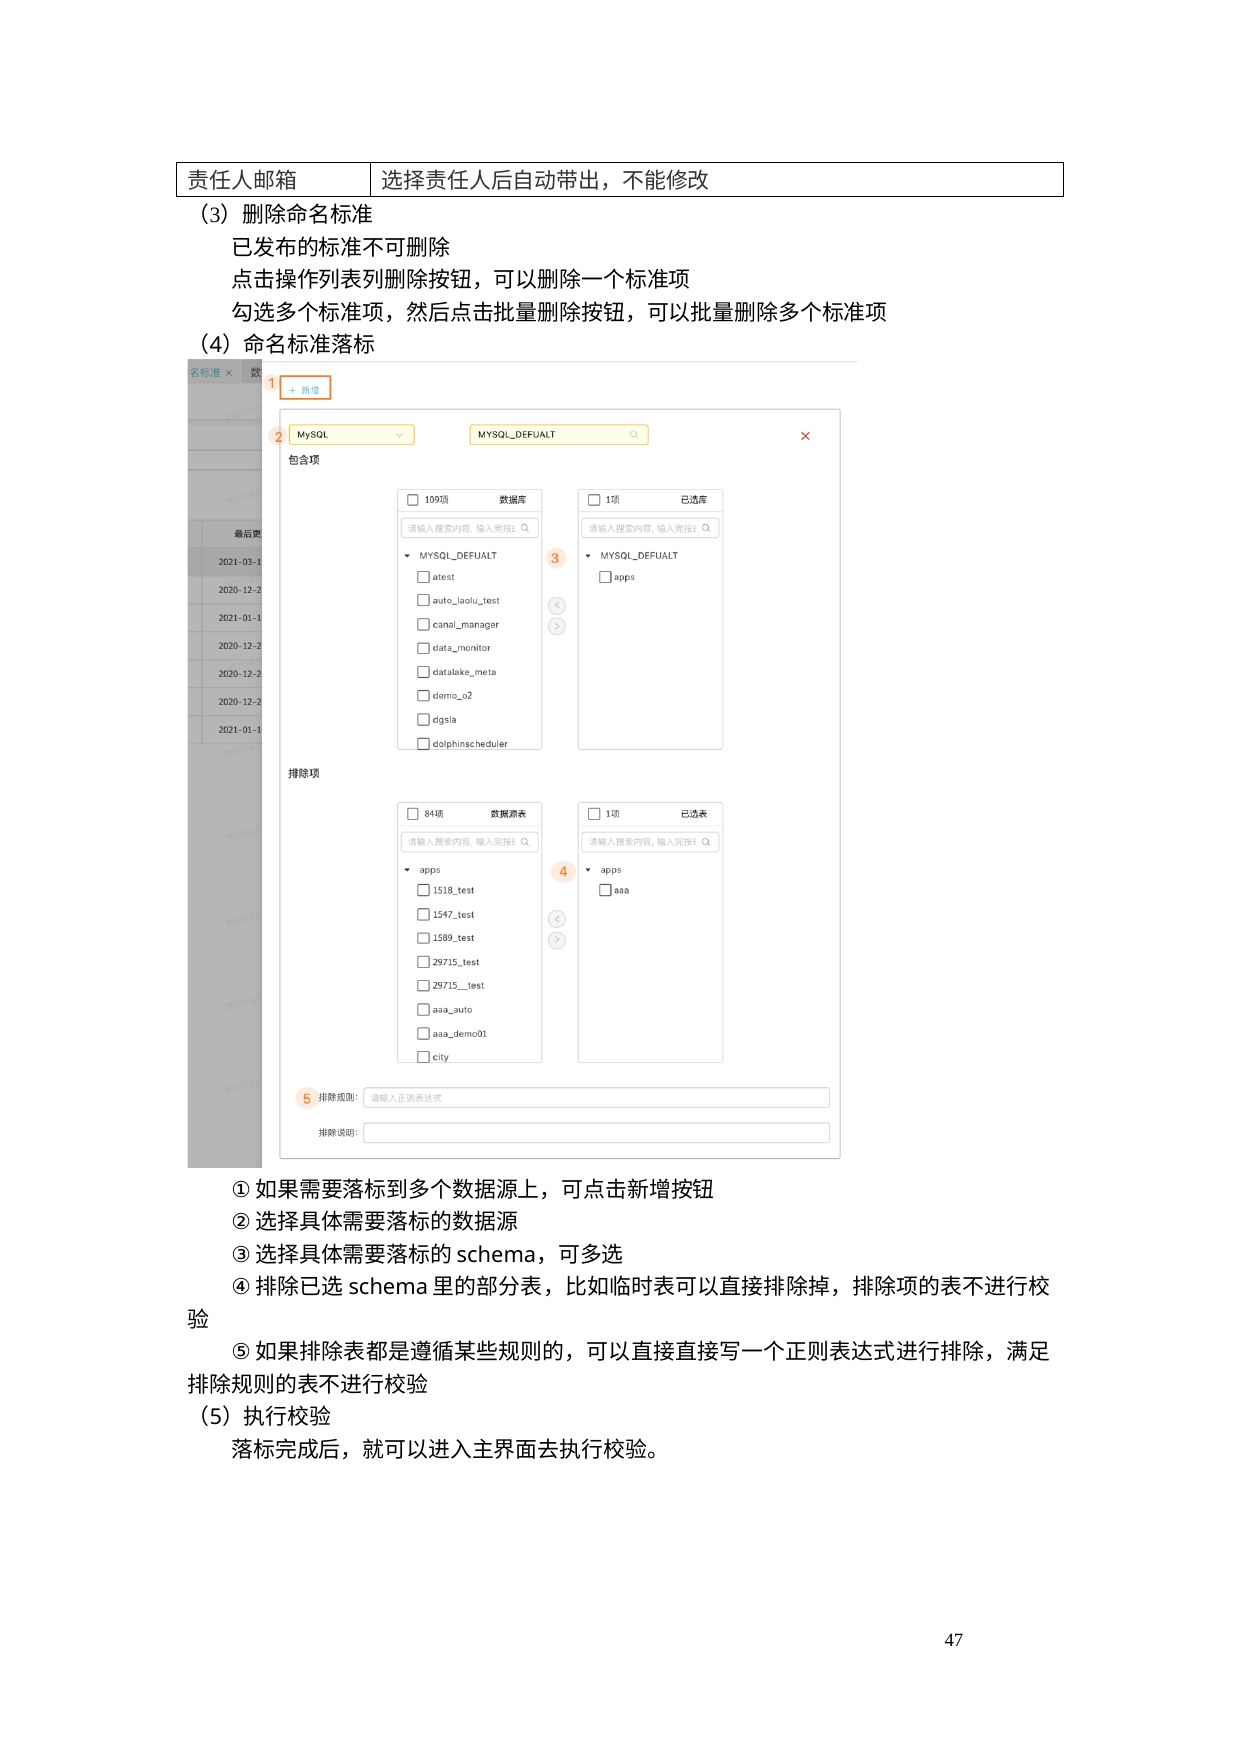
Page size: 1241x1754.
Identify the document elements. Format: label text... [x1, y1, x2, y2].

list ③选择具体需要落标的schema，可多选 [187, 1237, 1053, 1269]
list 点击操作列表列删除按钮，可以删除一个标准项 [187, 262, 1053, 294]
list ④排除已选schema里的部分表，比如临时表可以直接排除掉，排除项的表不进行校验 [187, 1269, 1053, 1334]
list ⑤如果排除表都是遵循某些规则的，可以直接直接写一个正则表达式进行排除，满足排除规则的表不进行校验 [187, 1334, 1053, 1399]
list ①如果需要落标到多个数据源上，可点击新增按钮 [187, 1172, 1053, 1204]
list 执行校验 [187, 1399, 1053, 1432]
table_cell 选择责任人后自动带出，不能修改 [371, 163, 1063, 196]
picture [187, 359, 858, 1168]
table_cell 责任人邮箱 [177, 163, 370, 196]
list 删除命名标准 [187, 197, 1053, 229]
list 勾选多个标准项，然后点击批量删除按钮，可以批量删除多个标准项 [187, 294, 1053, 327]
list 命名标准落标 [187, 327, 1053, 359]
list ②选择具体需要落标的数据源 [187, 1204, 1053, 1237]
list 落标完成后，就可以进入主界面去执行校验。 [187, 1432, 1053, 1464]
list 已发布的标准不可删除 [187, 229, 1053, 262]
